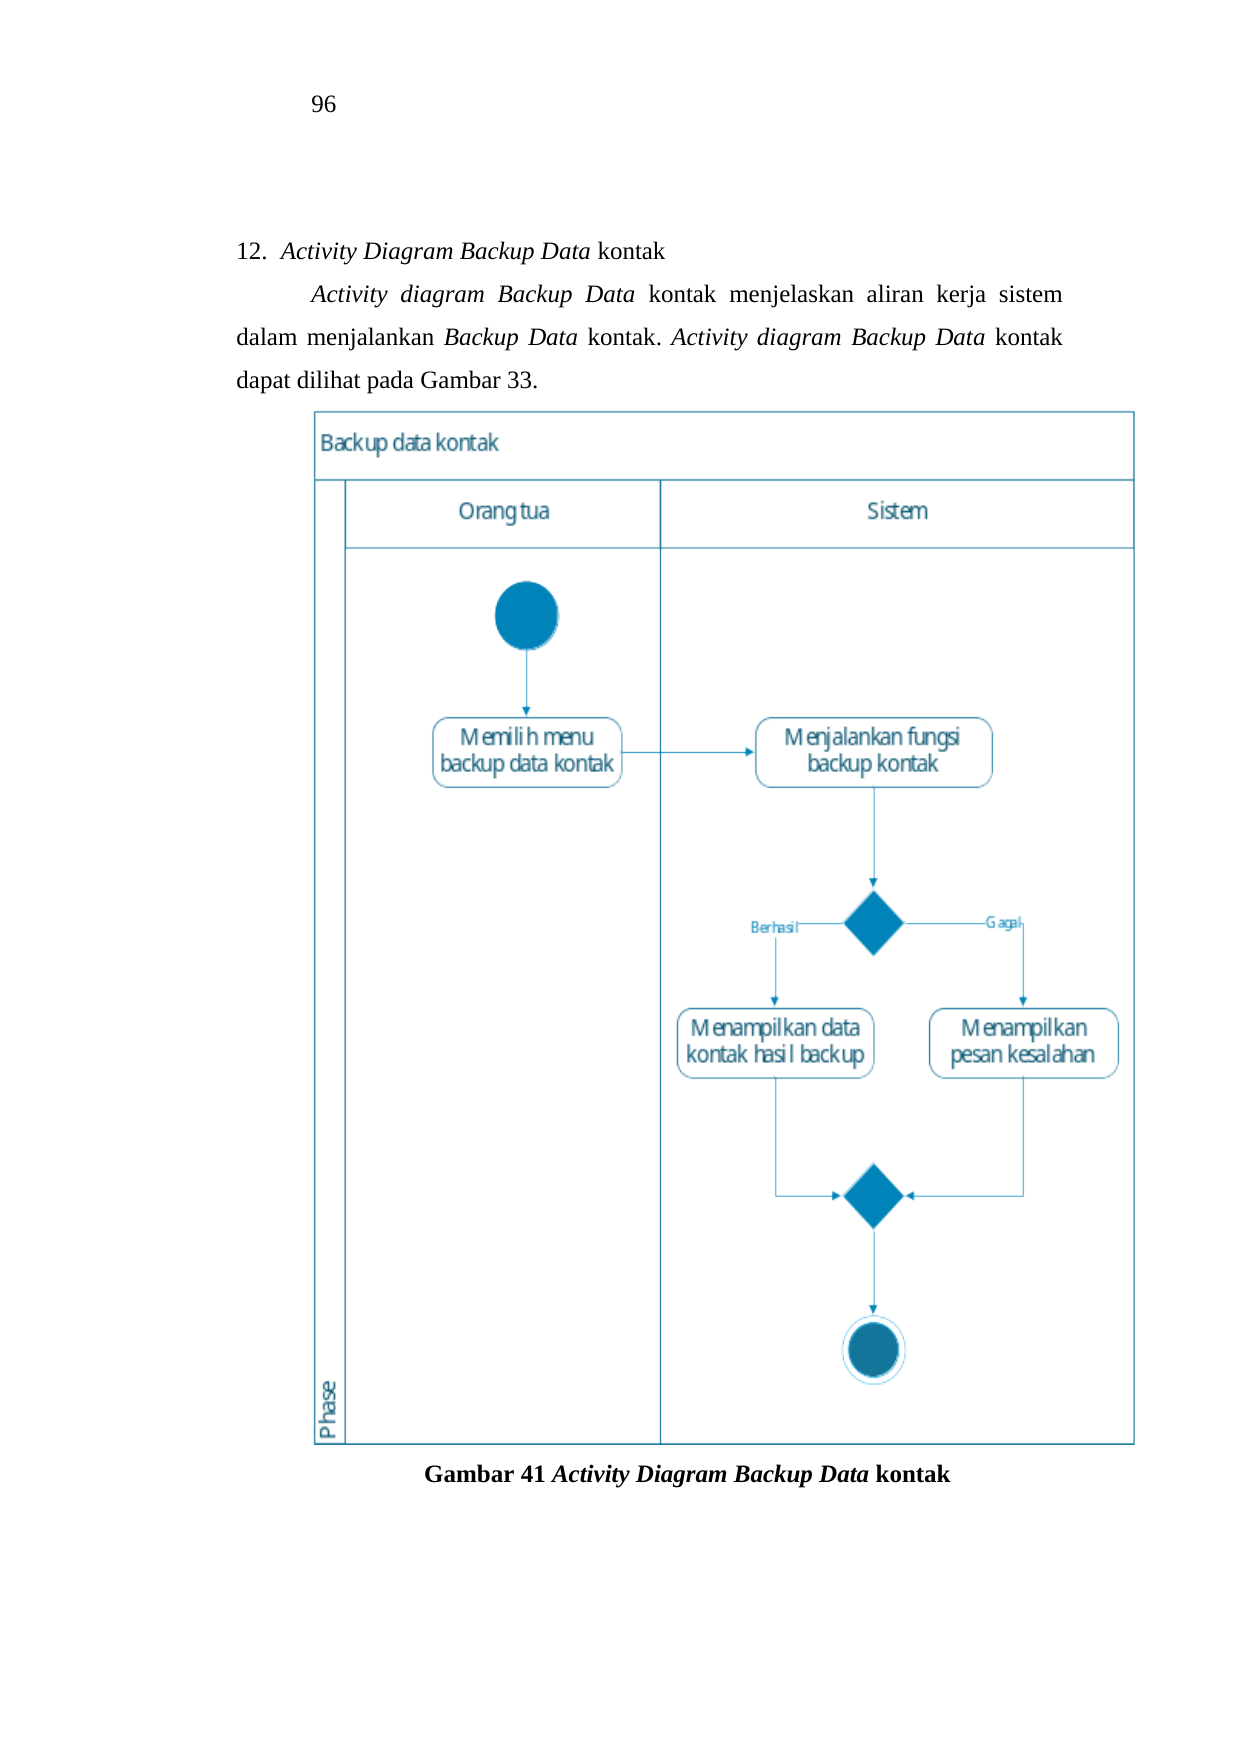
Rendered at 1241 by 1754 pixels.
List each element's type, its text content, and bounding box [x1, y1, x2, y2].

list Activity Diagram Backup Data kontak [236, 236, 1063, 265]
text Activity diagram Backup Data kontak menjelaskan aliran kerja sistem dalam menjalankan Backup Data kontak. Activity diagram Backup Data kontak dapat dilihat pada Gambar 33. [236, 279, 1063, 394]
